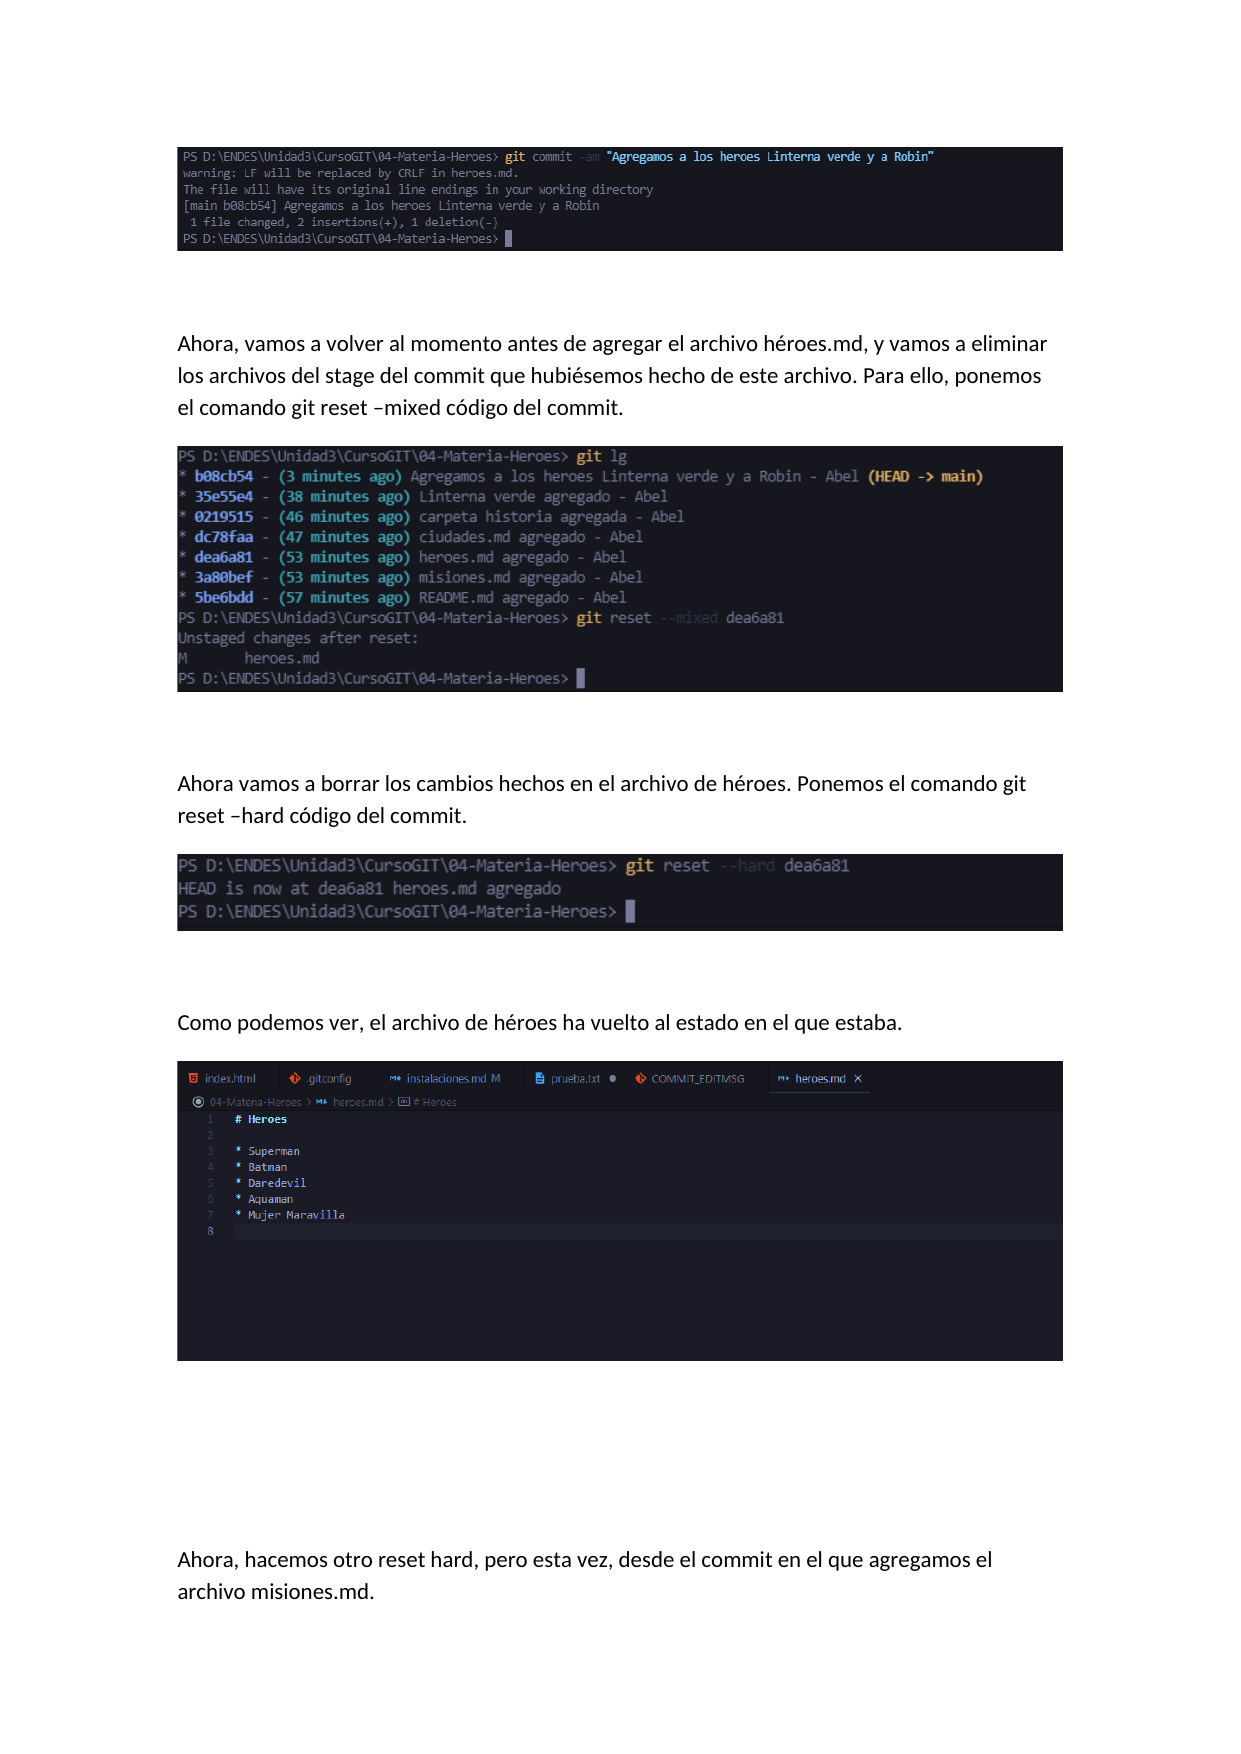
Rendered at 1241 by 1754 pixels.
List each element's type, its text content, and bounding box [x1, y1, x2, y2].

text Ahora, hacemos otro reset hard, pero esta vez, desde el commit en el que agregamos el archivo misiones.md. [177, 1545, 1063, 1605]
text Ahora vamos a borrar los cambios hechos en el archivo de héroes. Ponemos el comando git reset –hard código del commit. [177, 769, 1063, 830]
picture [177, 446, 1063, 692]
text Como podemos ver, el archivo de héroes ha vuelto al estado en el que estaba. [177, 1008, 1063, 1036]
text Ahora, vamos a volver al momento antes de agregar el archivo héroes.md, y vamos a eliminar los archivos del stage del commit que hubiésemos hecho de este archivo. Para ello, ponemos el comando git reset –mixed código del commit. [177, 329, 1063, 421]
picture [177, 147, 1063, 251]
picture [177, 1061, 1063, 1361]
picture [177, 854, 1063, 931]
